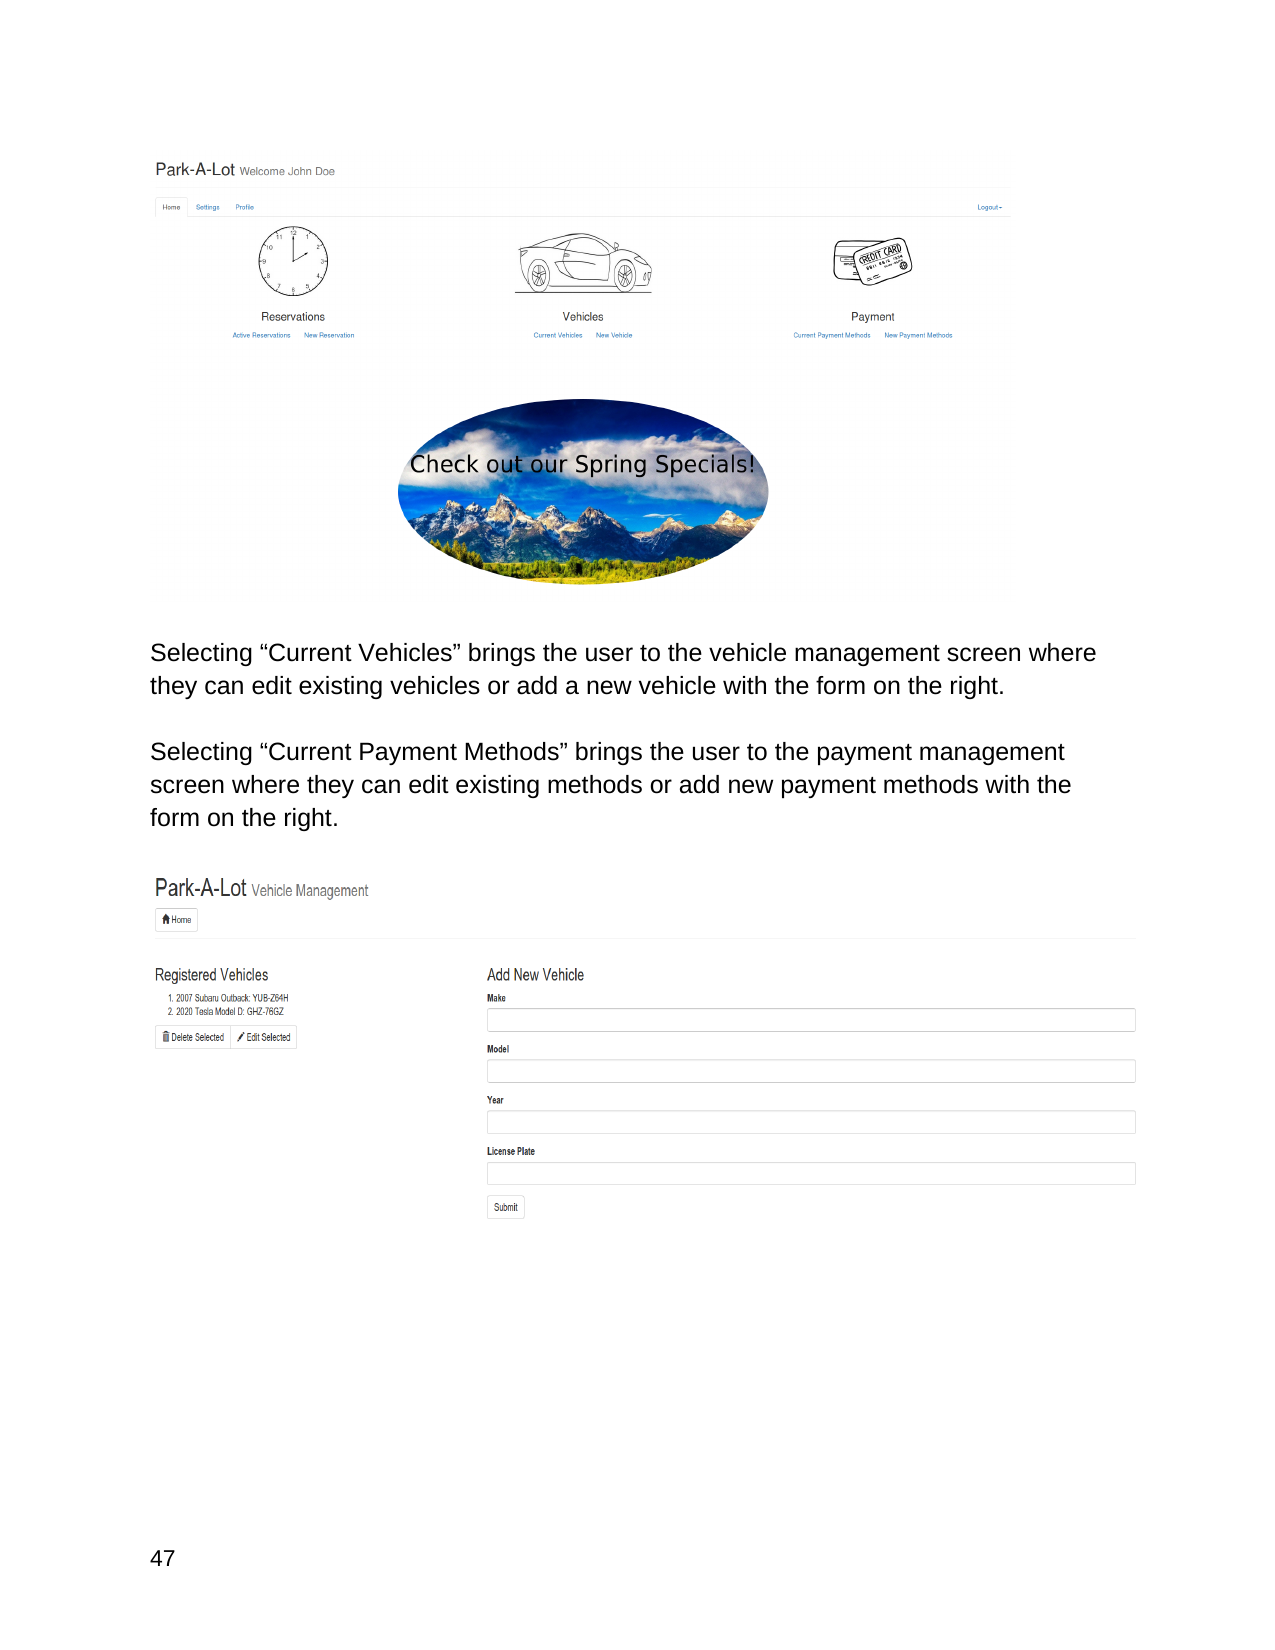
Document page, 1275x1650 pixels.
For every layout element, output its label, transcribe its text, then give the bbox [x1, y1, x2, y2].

picture [150, 869, 1139, 1236]
text Selecting “Current Payment Methods” brings the user to the payment management screen where they can edit existing methods or add new payment methods with the form on the right. [150, 737, 1125, 832]
text Selecting “Current Vehicles” brings the user to the vehicle management screen where they can edit existing vehicles or add a new vehicle with the form on the right. [150, 638, 1125, 700]
picture [150, 150, 1017, 602]
